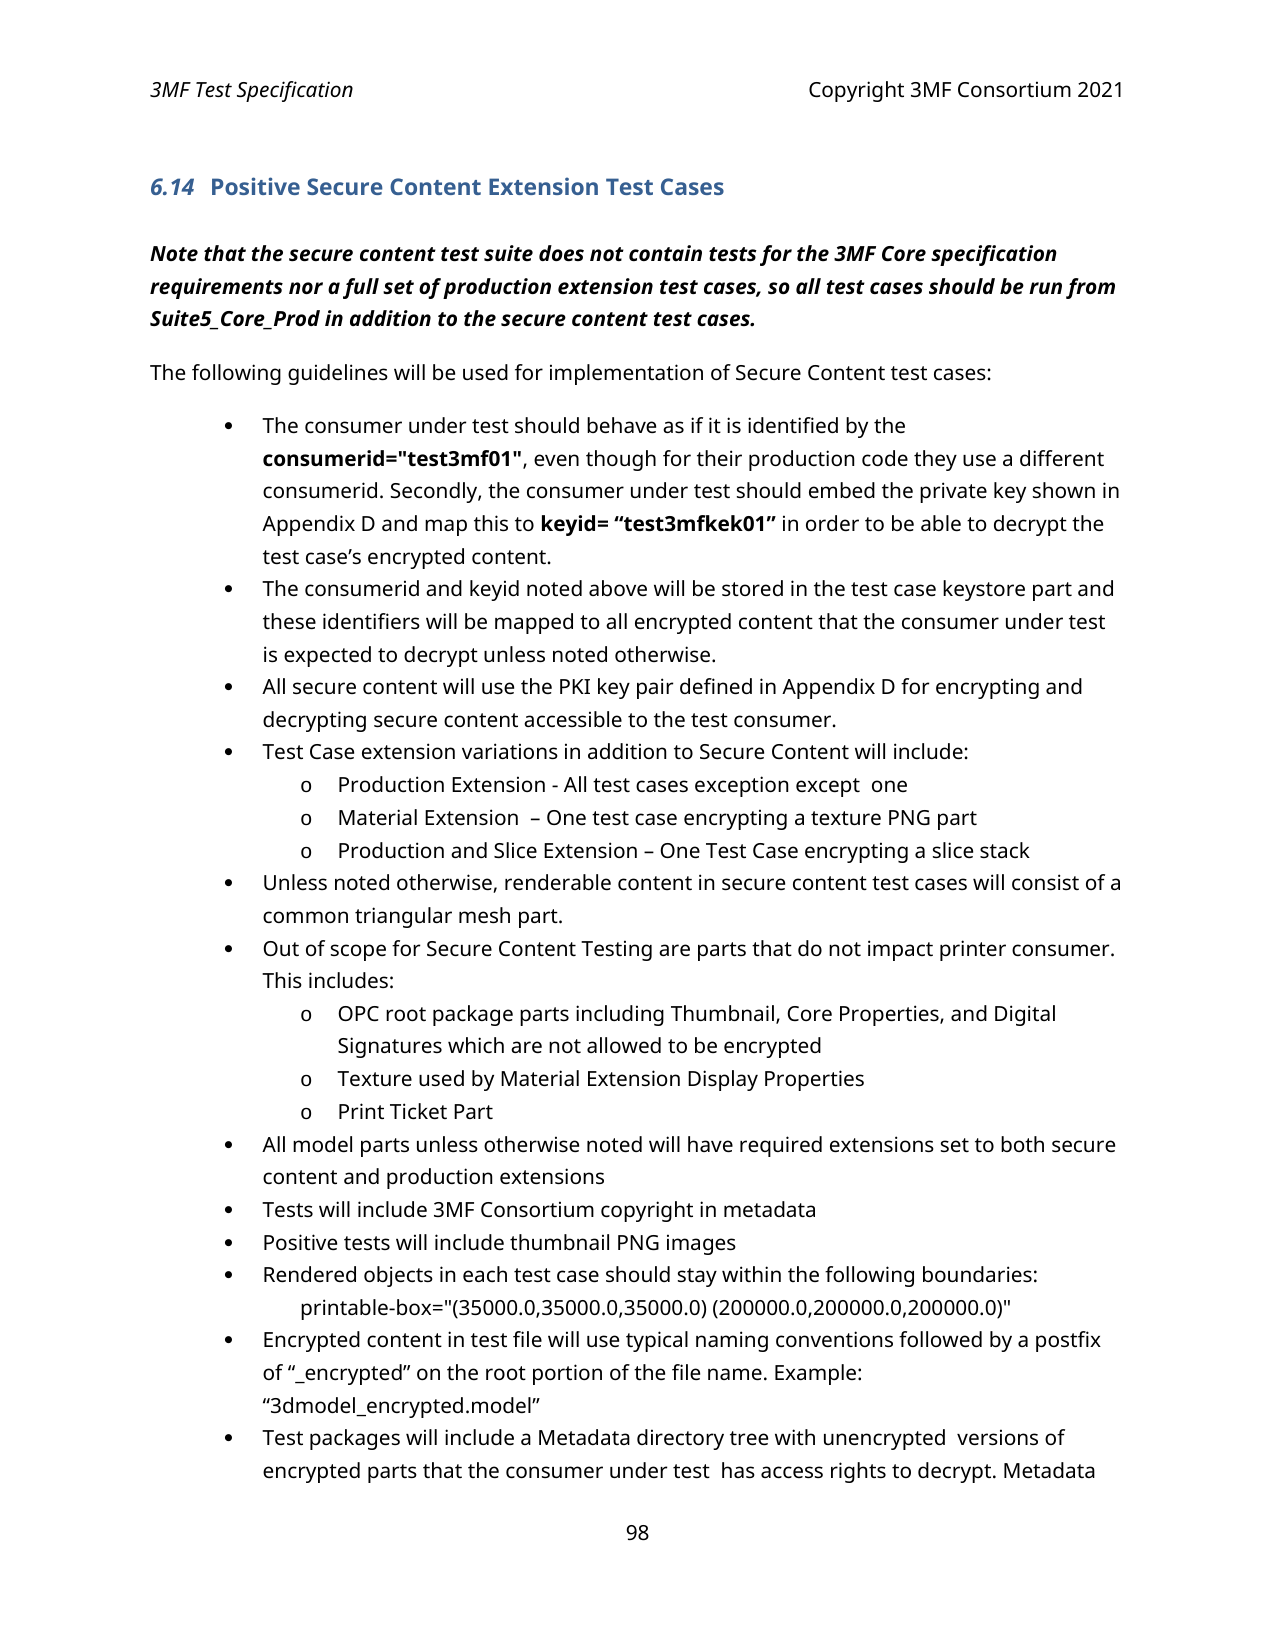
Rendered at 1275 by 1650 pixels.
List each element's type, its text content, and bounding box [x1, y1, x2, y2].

list Rendered objects in each test case should stay within the following boundaries: [225, 1260, 1125, 1289]
list Material Extension – One test case encrypting a texture PNG part [300, 803, 1125, 831]
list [225, 1423, 1125, 1484]
list OPC root package parts including Thumbnail, Core Properties, and Digital Signatures which are not allowed to be encrypted [300, 999, 1125, 1060]
list Unless noted otherwise, renderable content in secure content test cases will consist of a common triangular mesh part. [225, 868, 1125, 929]
list Positive tests will include thumbnail PNG images [225, 1228, 1125, 1256]
list Test Case extension variations in addition to Secure Content will include: [225, 737, 1125, 766]
text Note that the secure content test suite does not contain tests for the 3MF Core specification requirements nor a full set of production extension test cases, so all test cases should be run from Suite5_Core_Prod in addition to the secure content test cases. [150, 239, 1125, 333]
list The consumerid and keyid noted above will be stored in the test case keystore part and these identifiers will be mapped to all encrypted content that the consumer under test is expected to decrypt unless noted otherwise. [225, 574, 1125, 668]
text The following guidelines will be used for implementation of Secure Content test cases: [150, 358, 1125, 386]
list Production Extension - All test cases exception except one [300, 770, 1125, 799]
list The consumer under test should behave as if it is identified by the consumerid="test3mf01", even though for their production code they use a different consumerid. Secondly, the consumer under test should embed the private key shown in Appendix D and map this to keyid= “test3mfkek01” in order to be able to decrypt the test case’s encrypted content. [225, 411, 1125, 570]
list Print Ticket Part [300, 1097, 1125, 1126]
list Encrypted content in test file will use typical naming conventions followed by a postfix of “_encrypted” on the root portion of the file name. Example: “3dmodel_encrypted.model” [225, 1326, 1125, 1419]
subtitle Positive Secure Content Extension Test Cases [150, 171, 1125, 202]
list All secure content will use the PKI key pair defined in Appendix D for encrypting and decrypting secure content accessible to the test consumer. [225, 672, 1125, 733]
list All model parts unless otherwise noted will have required extensions set to both secure content and production extensions [225, 1130, 1125, 1191]
list Out of scope for Secure Content Testing are parts that do not impact printer consumer. This includes: [225, 934, 1125, 995]
list printable-box="(35000.0,35000.0,35000.0) (200000.0,200000.0,200000.0)" [262, 1293, 1125, 1321]
list Tests will include 3MF Consortium copyright in metadata [225, 1195, 1125, 1223]
list Production and Slice Extension – One Test Case encrypting a slice stack [300, 836, 1125, 864]
list Texture used by Material Extension Display Properties [300, 1064, 1125, 1093]
